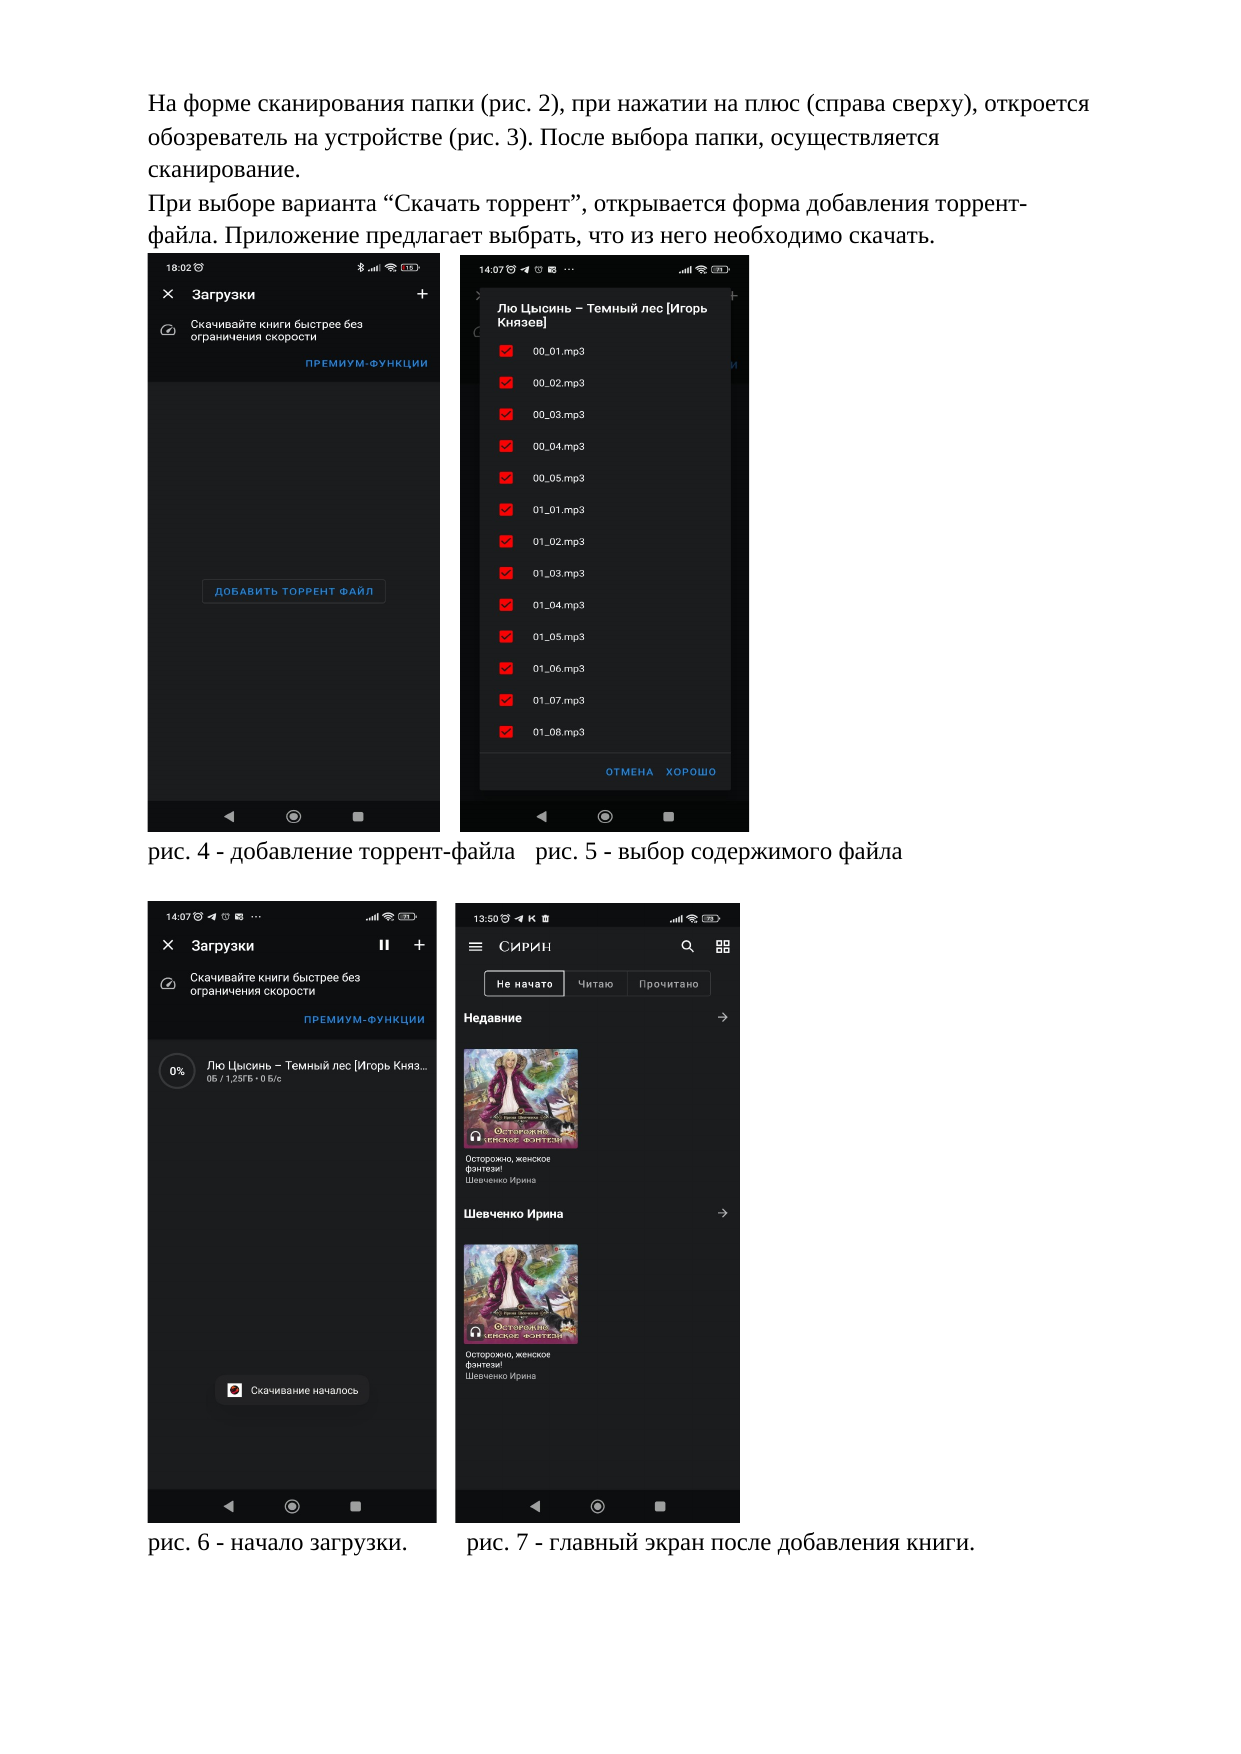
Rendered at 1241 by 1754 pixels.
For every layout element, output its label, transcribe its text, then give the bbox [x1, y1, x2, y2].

picture [455, 903, 740, 1523]
text рис. 4 - добавление торрент-файла рис. 5 - выбор содержимого файла [148, 836, 1090, 864]
text рис. 6 - начало загрузки. рис. 7 - главный экран после добавления книги. [148, 1527, 1090, 1556]
picture [147, 253, 440, 832]
text На форме сканирования папки (рис. 2), при нажатии на плюс (справа сверху), откроется обозреватель на устройстве (рис. 3). После выбора папки, осуществляется сканирование. [148, 88, 1090, 183]
picture [147, 901, 437, 1523]
text При выборе варианта “Скачать торрент”, открывается форма добавления торрент-файла. Приложение предлагает выбрать, что из него необходимо скачать. [148, 188, 1090, 249]
picture [460, 255, 750, 832]
